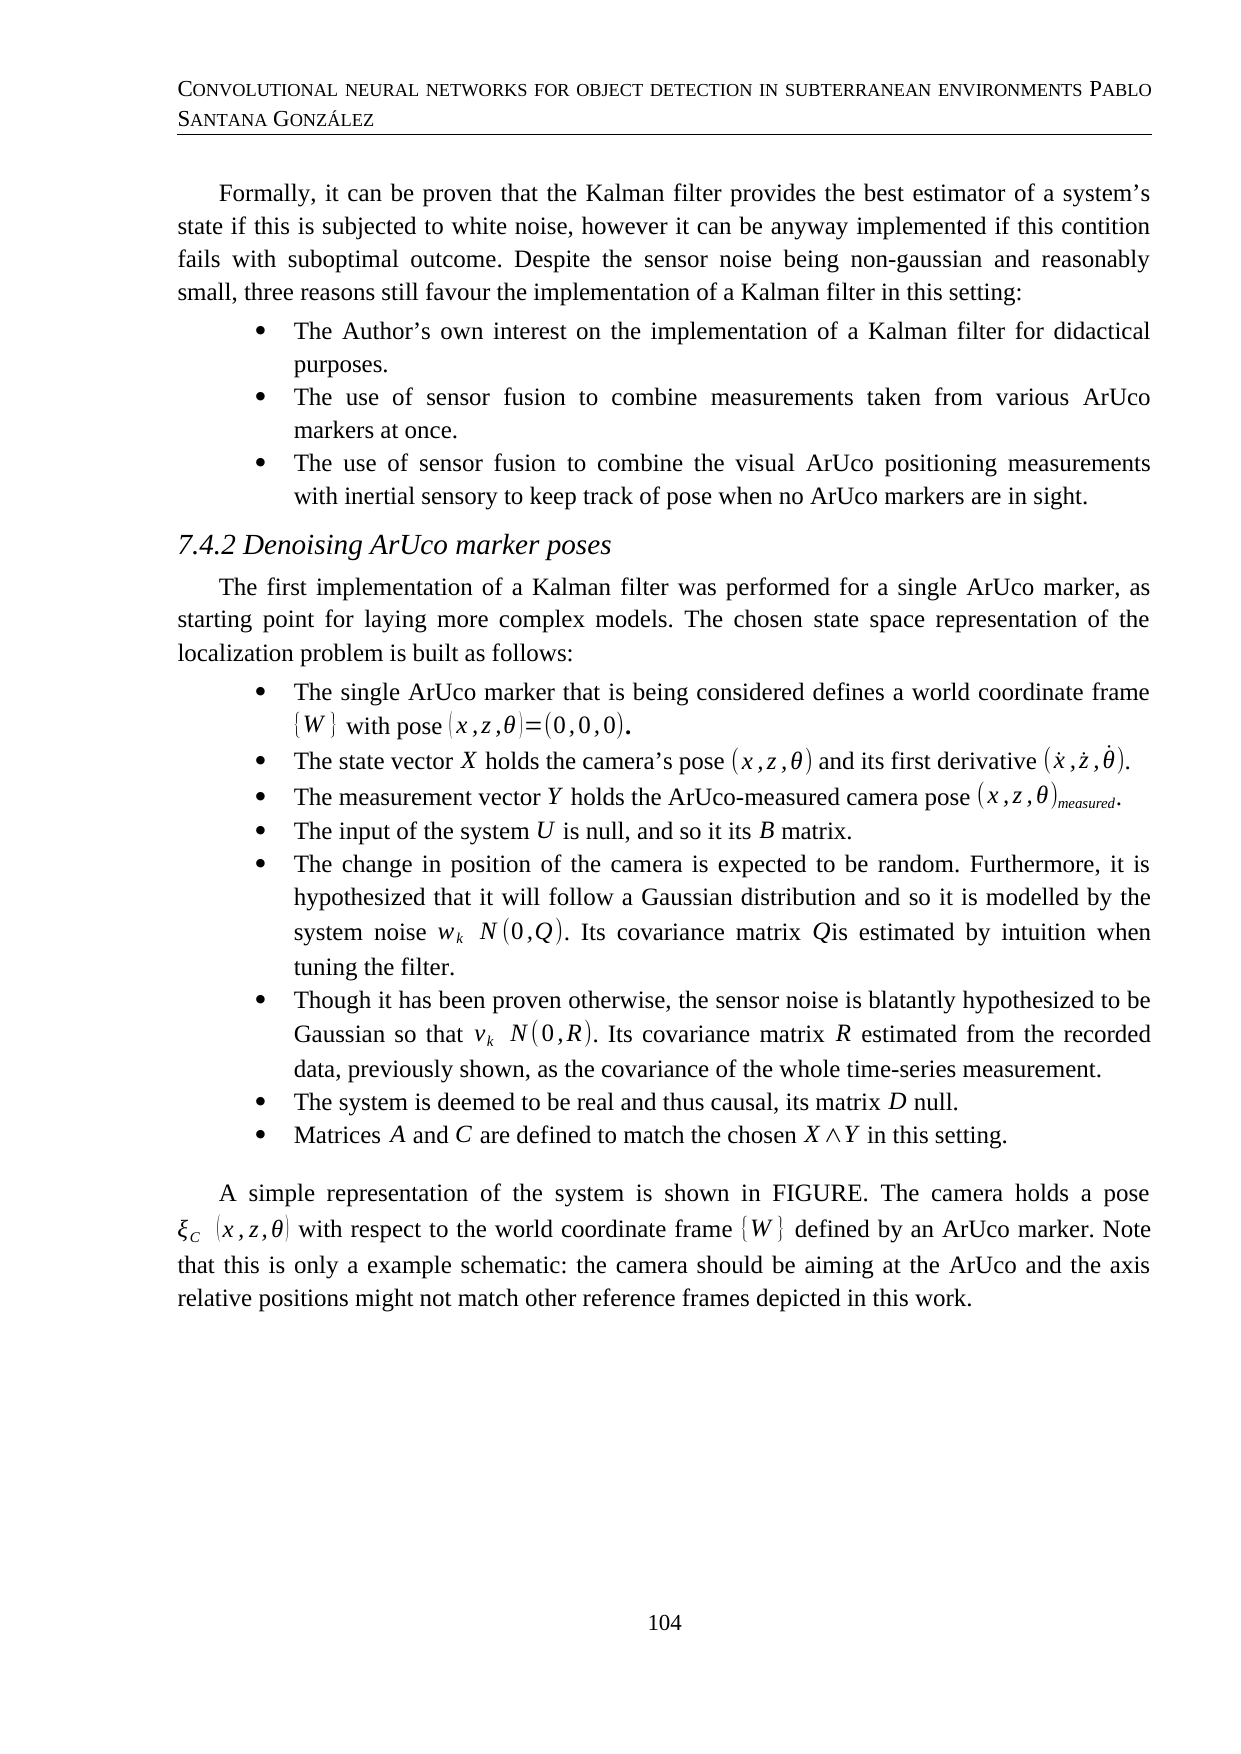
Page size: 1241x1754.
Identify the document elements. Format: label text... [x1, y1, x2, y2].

list Matrices and are defined to match the chosen in this setting. [256, 1120, 1152, 1149]
list The Author’s own interest on the implementation of a Kalman filter for didactical purposes. [256, 316, 1152, 378]
list The state vector holds the camera’s pose and its first derivative . [256, 745, 1152, 776]
list The system is deemed to be real and thus causal, its matrix null. [256, 1087, 1152, 1116]
list Though it has been proven otherwise, the sensor noise is blatantly hypothesized to be Gaussian so that . Its covariance matrix estimated from the recorded data, previously shown, as the covariance of the whole time-series measurement. [256, 985, 1152, 1083]
list The input of the system is null, and so it its matrix. [256, 816, 1152, 845]
list The single ArUco marker that is being considered defines a world coordinate frame with pose . [256, 677, 1152, 741]
list The change in position of the camera is expected to be random. Furthermore, it is hypothesized that it will follow a Gaussian distribution and so it is modelled by the system noise . Its covariance matrix is estimated by intuition when tuning the filter. [256, 849, 1152, 981]
text A simple representation of the system is shown in FIGURE. The camera holds a pose with respect to the world coordinate frame defined by an ArUco marker. Note that this is only a example schematic: the camera should be aiming at the ArUco and the axis relative positions might not match other reference frames depicted in this work. [177, 1178, 1152, 1312]
list The use of sensor fusion to combine measurements taken from various ArUco markers at once. [256, 382, 1152, 444]
text The first implementation of a Kalman filter was performed for a single ArUco marker, as starting point for laying more complex models. The chosen state space representation of the localization problem is built as follows: [177, 572, 1152, 666]
text Formally, it can be proven that the Kalman filter provides the best estimator of a system’s state if this is subjected to white noise, however it can be anyway implemented if this contition fails with suboptimal outcome. Despite the sensor noise being non-gaussian and reasonably small, three reasons still favour the implementation of a Kalman filter in this setting: [177, 178, 1152, 306]
subtitle Denoising ArUco marker poses [177, 527, 1152, 560]
list The measurement vector holds the ArUco-measured camera pose . [256, 780, 1152, 812]
list The use of sensor fusion to combine the visual ArUco positioning measurements with inertial sensory to keep track of pose when no ArUco markers are in sight. [256, 448, 1152, 510]
